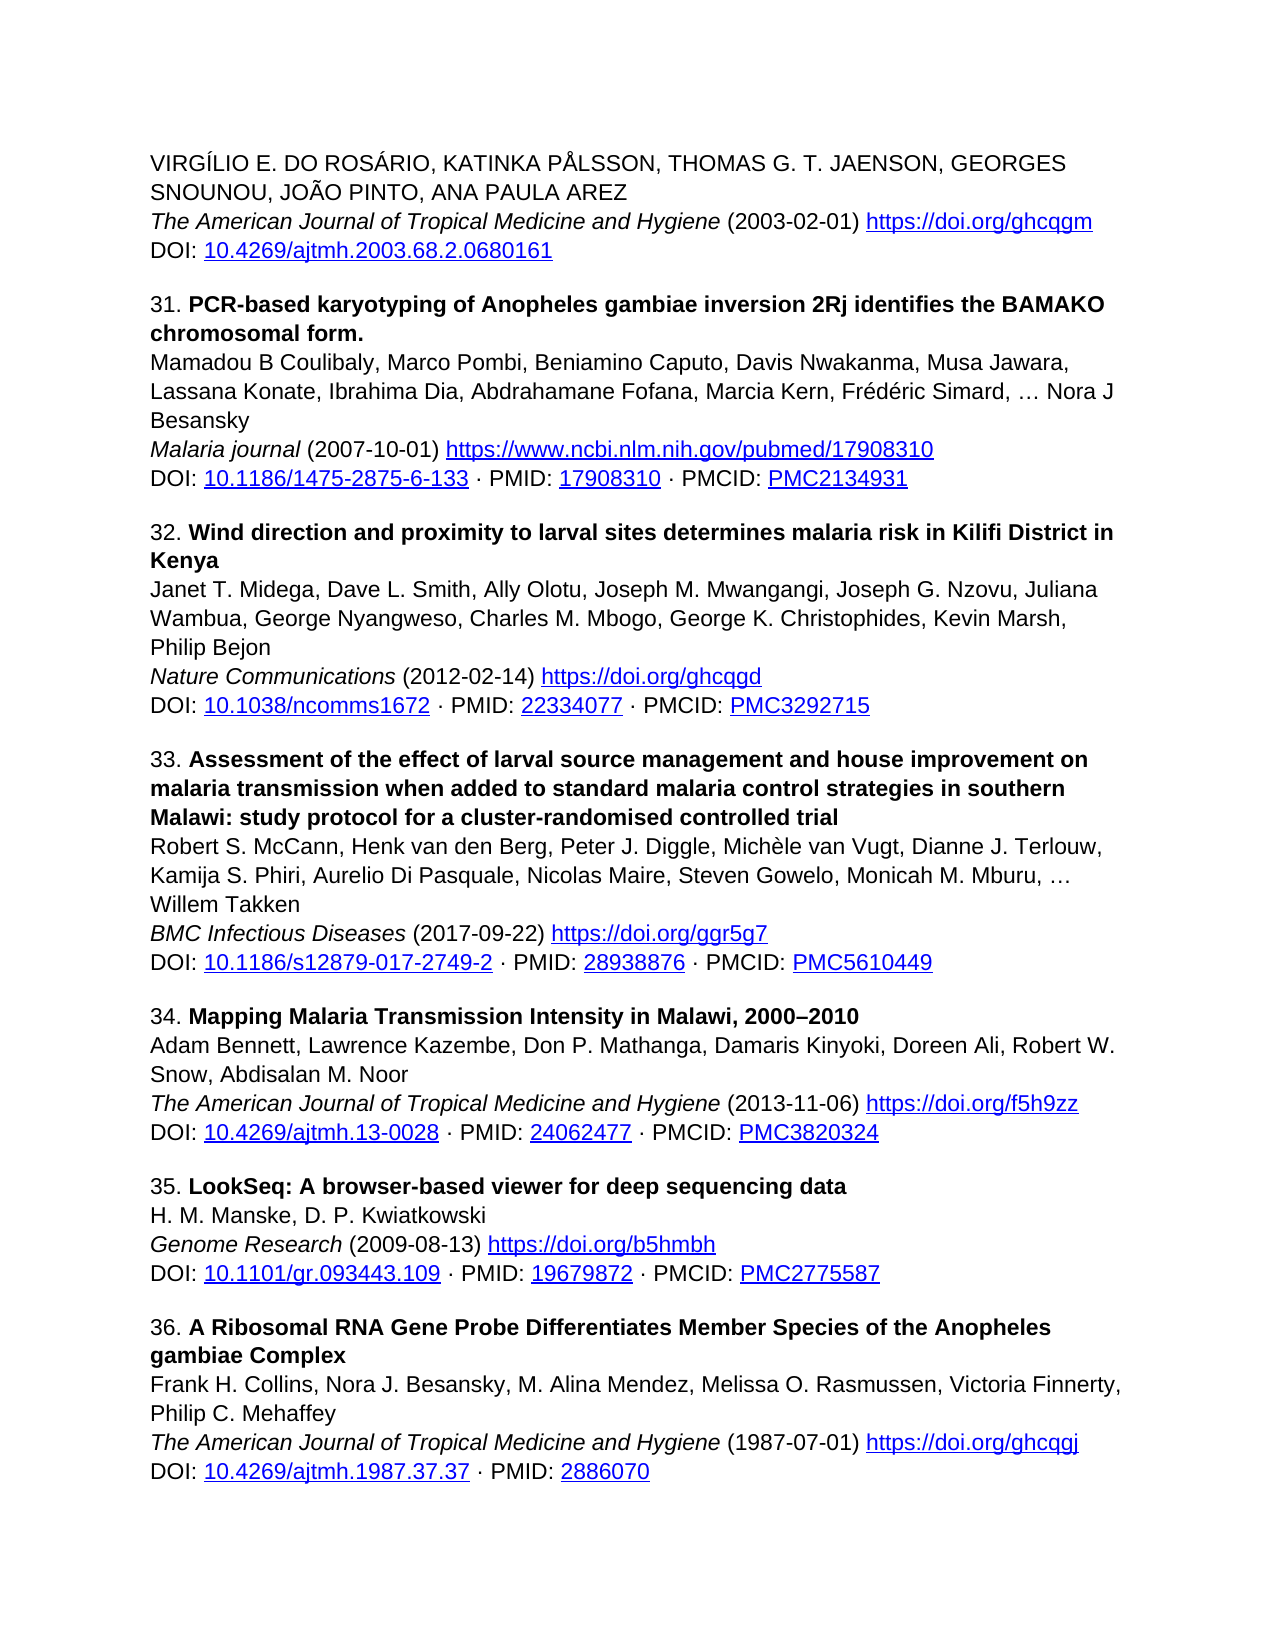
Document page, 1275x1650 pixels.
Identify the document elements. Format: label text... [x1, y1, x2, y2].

text 35. LookSeq: A browser-based viewer for deep sequencing data H. M. Manske, D. P. Kwiatkowski Genome Research (2009-08-13) https://doi.org/b5hmbh DOI: 10.1101/gr.093443.109 · PMID: 19679872 · PMCID: PMC2775587 [150, 1173, 1125, 1286]
text 33. Assessment of the effect of larval source management and house improvement on malaria transmission when added to standard malaria control strategies in southern Malawi: study protocol for a cluster-randomised controlled trial Robert S. McCann, Henk van den Berg, Peter J. Diggle, Michèle van Vugt, Dianne J. Terlouw, Kamija S. Phiri, Aurelio Di Pasquale, Nicolas Maire, Steven Gowelo, Monicah M. Mburu, … Willem Takken BMC Infectious Diseases (2017-09-22) https://doi.org/ggr5g7 DOI: 10.1186/s12879-017-2749-2 · PMID: 28938876 · PMCID: PMC5610449 [150, 746, 1125, 975]
text 31. PCR-based karyotyping of Anopheles gambiae inversion 2Rj identifies the BAMAKO chromosomal form. Mamadou B Coulibaly, Marco Pombi, Beniamino Caputo, Davis Nwakanma, Musa Jawara, Lassana Konate, Ibrahima Dia, Abdrahamane Fofana, Marcia Kern, Frédéric Simard, … Nora J Besansky Malaria journal (2007-10-01) https://www.ncbi.nlm.nih.gov/pubmed/17908310 DOI: 10.1186/1475-2875-6-133 · PMID: 17908310 · PMCID: PMC2134931 [150, 291, 1125, 491]
text 36. A Ribosomal RNA Gene Probe Differentiates Member Species of the Anopheles gambiae Complex Frank H. Collins, Nora J. Besansky, M. Alina Mendez, Melissa O. Rasmussen, Victoria Finnerty, Philip C. Mehaffey The American Journal of Tropical Medicine and Hygiene (1987-07-01) https://doi.org/ghcqgj DOI: 10.4269/ajtmh.1987.37.37 · PMID: 2886070 [150, 1313, 1125, 1485]
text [150, 150, 1125, 263]
text 34. Mapping Malaria Transmission Intensity in Malawi, 2000–2010 Adam Bennett, Lawrence Kazembe, Don P. Mathanga, Damaris Kinyoki, Doreen Ali, Robert W. Snow, Abdisalan M. Noor The American Journal of Tropical Medicine and Hygiene (2013-11-06) https://doi.org/f5h9zz DOI: 10.4269/ajtmh.13-0028 · PMID: 24062477 · PMCID: PMC3820324 [150, 1003, 1125, 1145]
text 32. Wind direction and proximity to larval sites determines malaria risk in Kilifi District in Kenya Janet T. Midega, Dave L. Smith, Ally Olotu, Joseph M. Mwangangi, Joseph G. Nzovu, Juliana Wambua, George Nyangweso, Charles M. Mbogo, George K. Christophides, Kevin Marsh, Philip Bejon Nature Communications (2012-02-14) https://doi.org/ghcqgd DOI: 10.1038/ncomms1672 · PMID: 22334077 · PMCID: PMC3292715 [150, 518, 1125, 719]
